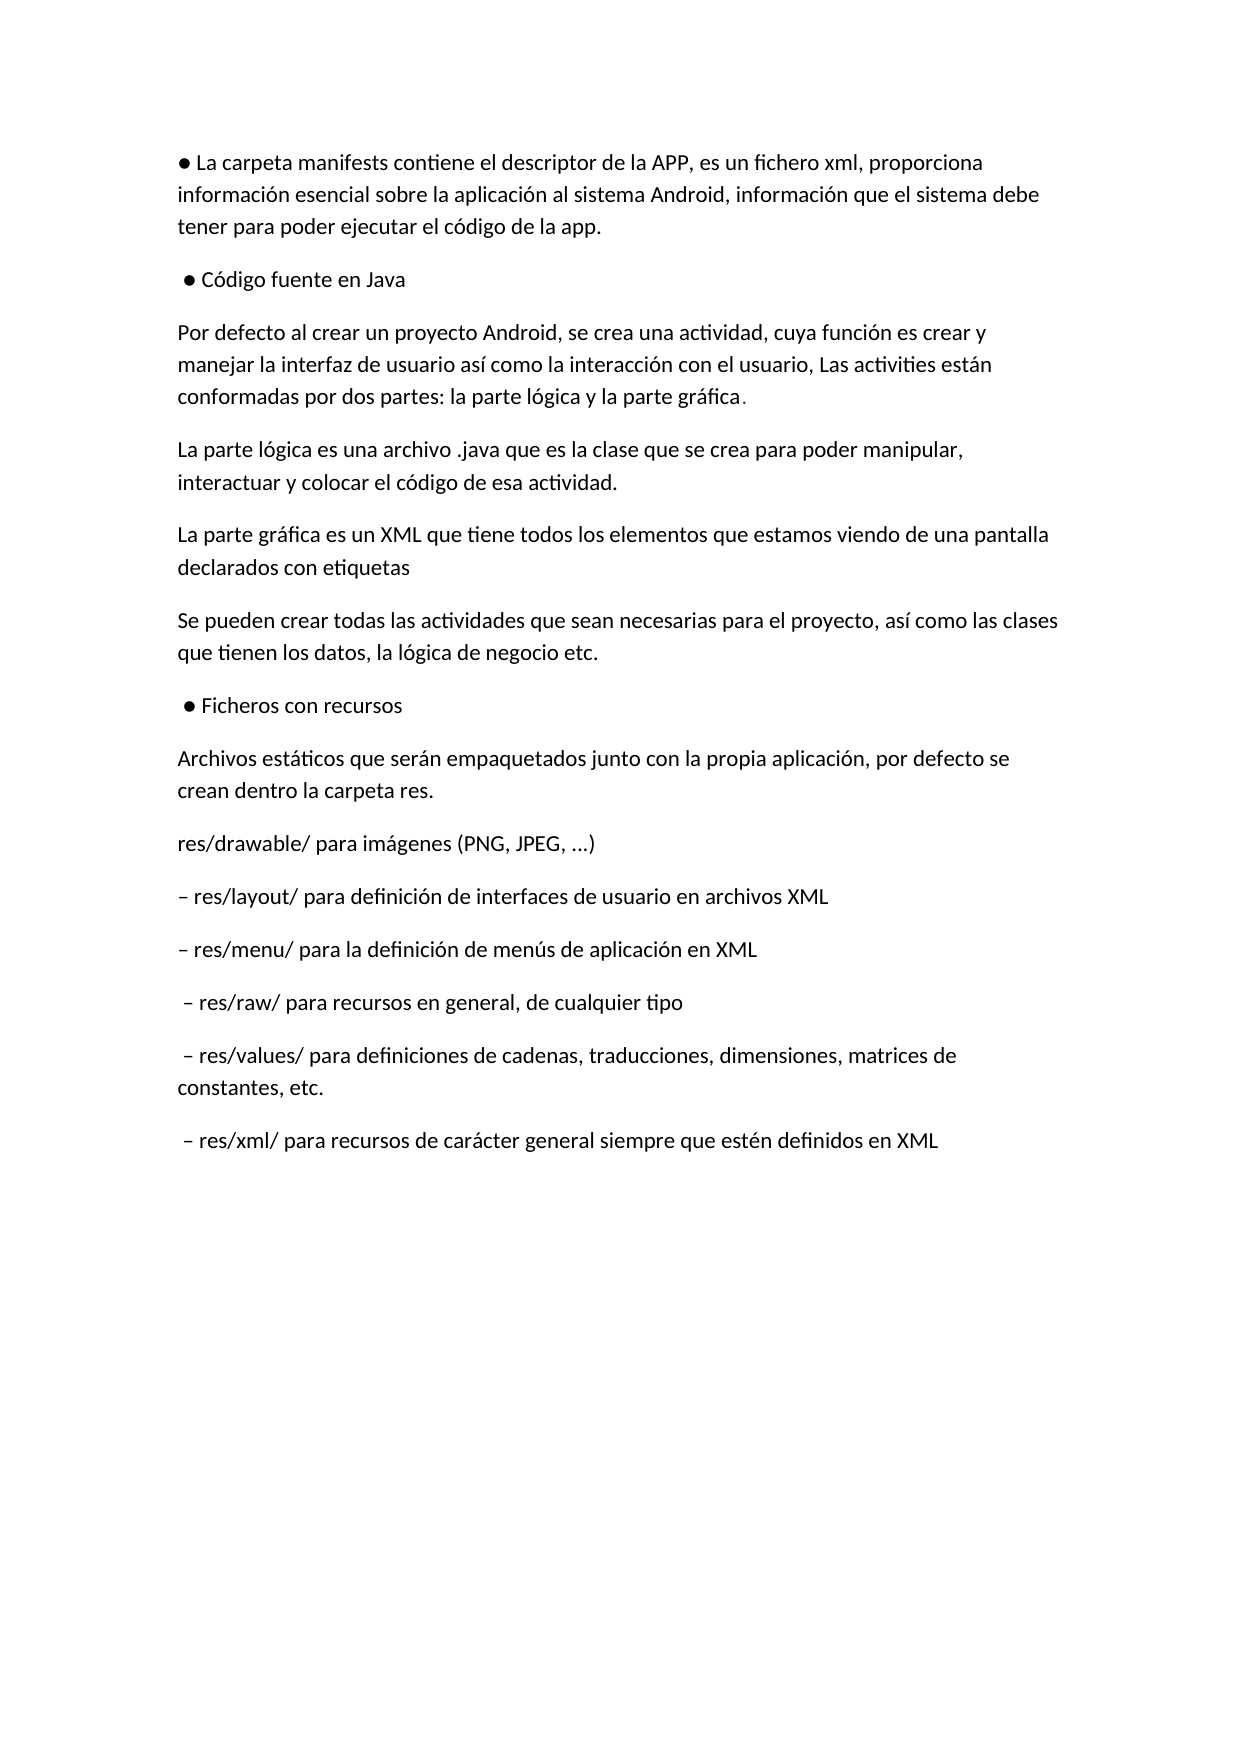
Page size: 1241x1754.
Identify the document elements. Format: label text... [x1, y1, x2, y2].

text ● Ficheros con recursos [177, 691, 1063, 719]
text – res/layout/ para definición de interfaces de usuario en archivos XML [177, 882, 1063, 910]
text Por defecto al crear un proyecto Android, se crea una actividad, cuya función es crear y manejar la interfaz de usuario así como la interacción con el usuario, Las activities están conformadas por dos partes: la parte lógica y la parte gráfica. [177, 318, 1063, 410]
text – res/raw/ para recursos en general, de cualquier tipo [177, 988, 1063, 1016]
text La parte lógica es una archivo .java que es la clase que se crea para poder manipular, interactuar y colocar el código de esa actividad. [177, 435, 1063, 496]
text ● Código fuente en Java [177, 265, 1063, 293]
text res/drawable/ para imágenes (PNG, JPEG, ...) [177, 829, 1063, 857]
text – res/xml/ para recursos de carácter general siempre que estén definidos en XML [177, 1127, 1063, 1154]
text ● La carpeta manifests contiene el descriptor de la APP, es un fichero xml, proporciona información esencial sobre la aplicación al sistema Android, información que el sistema debe tener para poder ejecutar el código de la app. [177, 148, 1063, 240]
text – res/values/ para definiciones de cadenas, traducciones, dimensiones, matrices de constantes, etc. [177, 1041, 1063, 1102]
text La parte gráfica es un XML que tiene todos los elementos que estamos viendo de una pantalla declarados con etiquetas [177, 521, 1063, 581]
text Se pueden crear todas las actividades que sean necesarias para el proyecto, así como las clases que tienen los datos, la lógica de negocio etc. [177, 606, 1063, 666]
text Archivos estáticos que serán empaquetados junto con la propia aplicación, por defecto se crean dentro la carpeta res. [177, 744, 1063, 804]
text – res/menu/ para la definición de menús de aplicación en XML [177, 935, 1063, 963]
